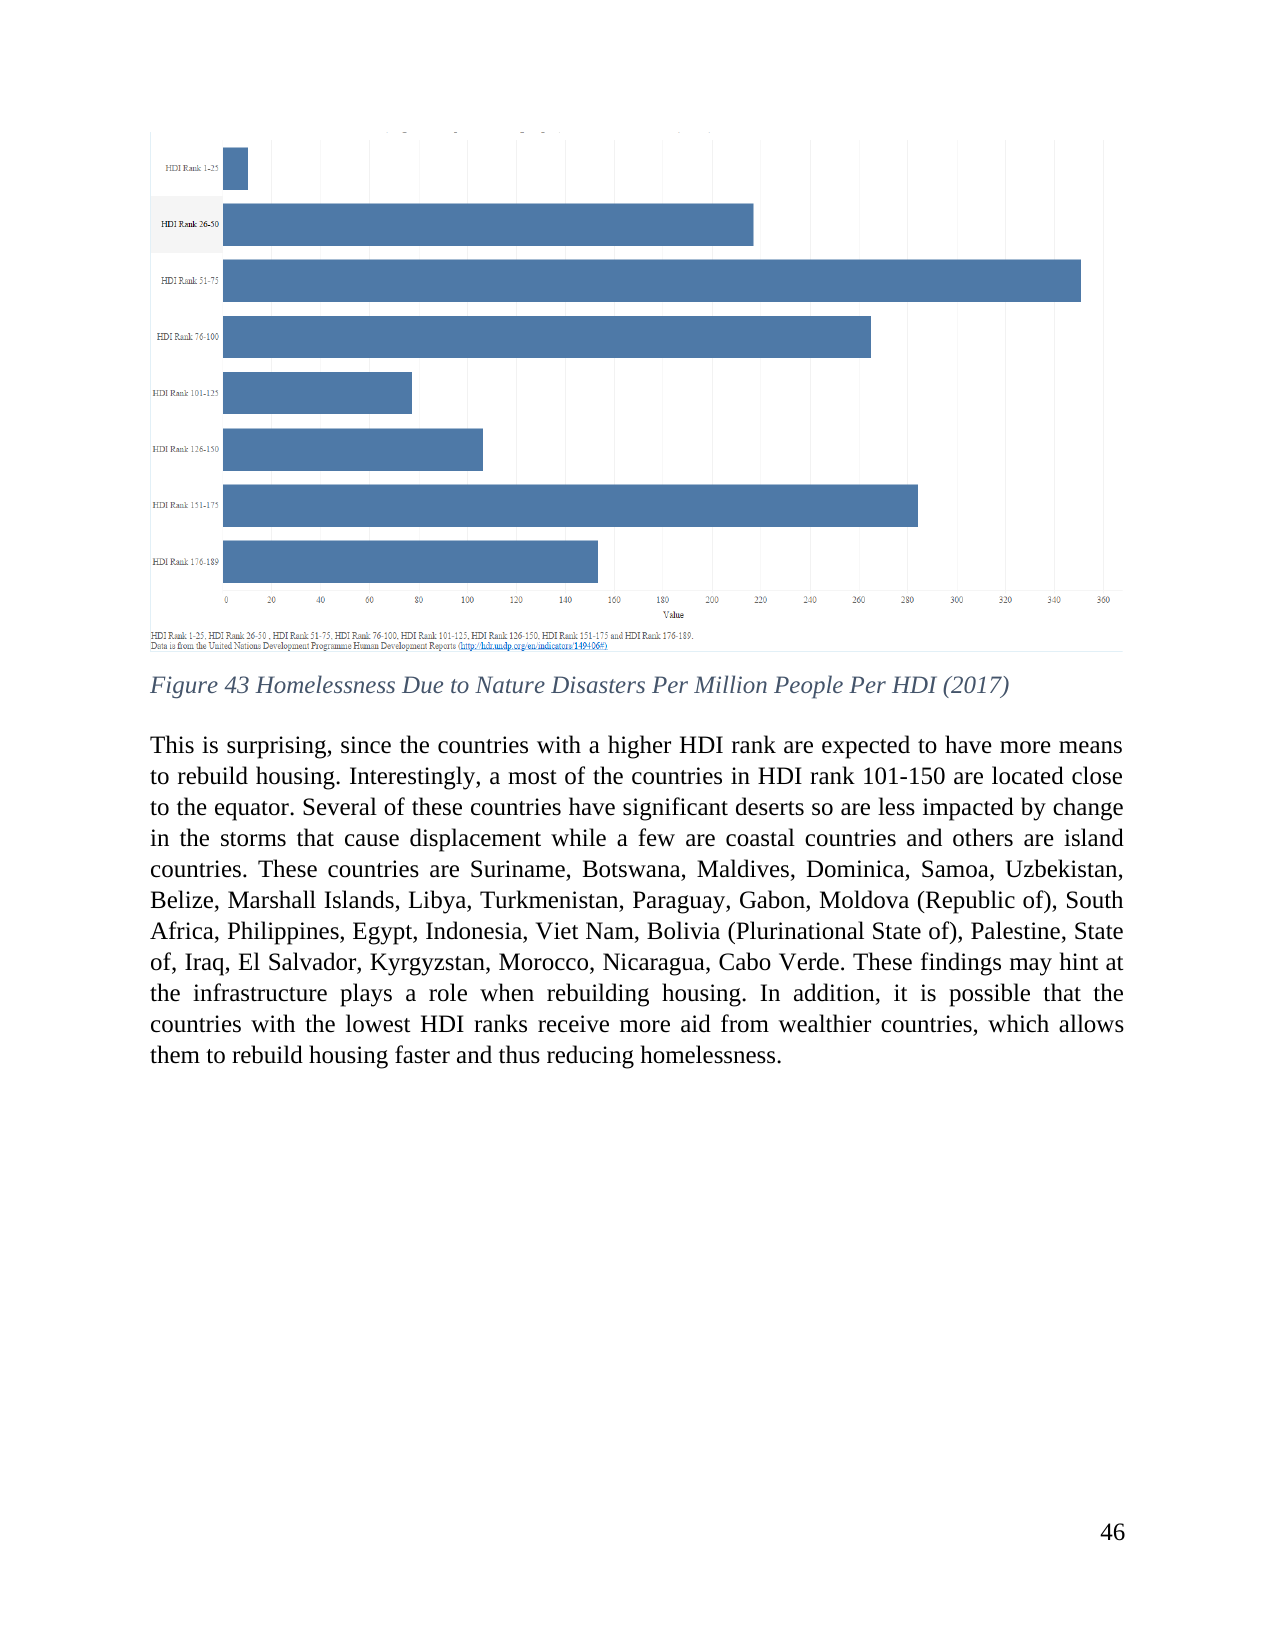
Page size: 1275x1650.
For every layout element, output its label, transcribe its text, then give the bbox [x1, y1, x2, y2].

list This is surprising, since the countries with a higher HDI rank are expected to have more means to rebuild housing. Interestingly, a most of the countries in HDI rank 101-150 are located close to the equator. Several of these countries have significant deserts so are less impacted by change in the storms that cause displacement while a few are coastal countries and others are island countries. These countries are Suriname, Botswana, Maldives, Dominica, Samoa, Uzbekistan, Belize, Marshall Islands, Libya, Turkmenistan, Paraguay, Gabon, Moldova (Republic of), South Africa, Philippines, Egypt, Indonesia, Viet Nam, Bolivia (Plurinational State of), Palestine, State of, Iraq, El Salvador, Kyrgyzstan, Morocco, Nicaragua, Cabo Verde. These findings may hint at the infrastructure plays a role when rebuilding housing. In addition, it is possible that the countries with the lowest HDI ranks receive more aid from wealthier countries, which allows them to rebuild housing faster and thus reducing homelessness. [150, 730, 1125, 1069]
picture [150, 132, 1123, 652]
